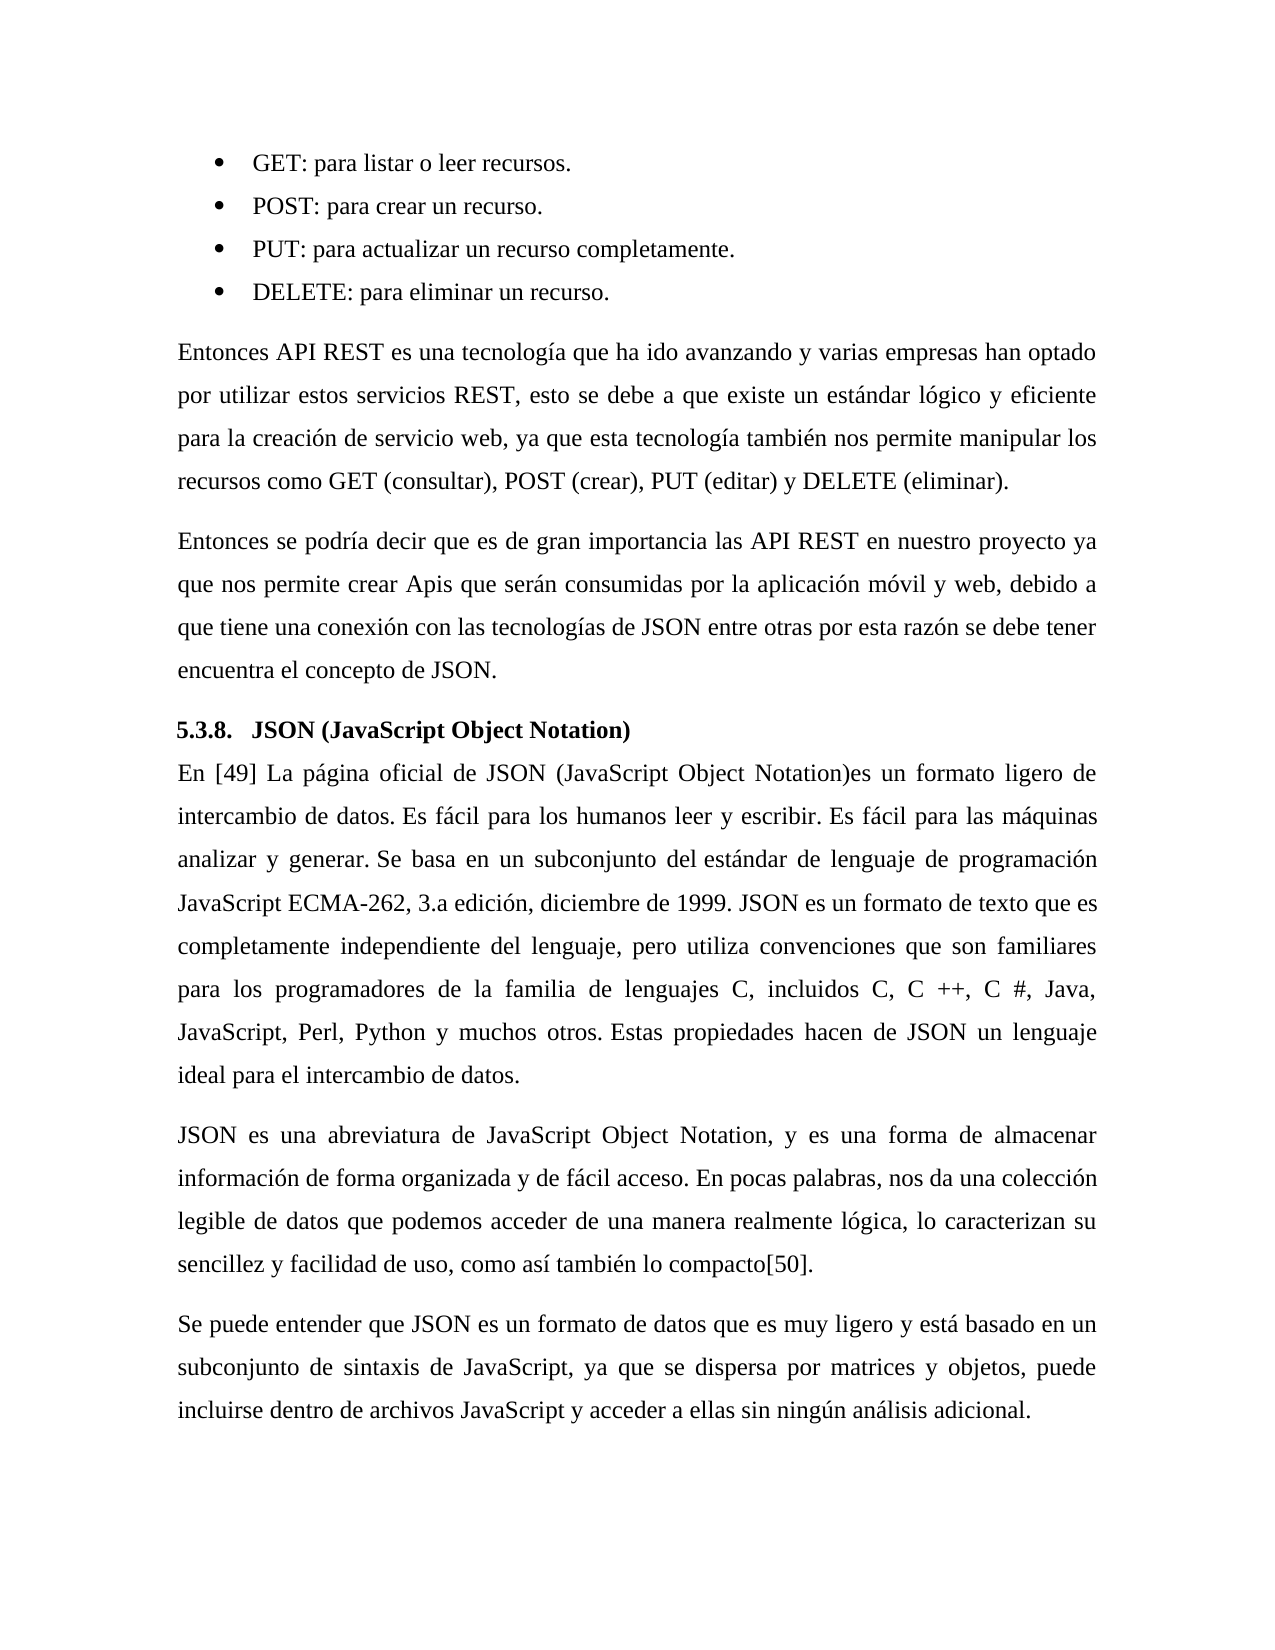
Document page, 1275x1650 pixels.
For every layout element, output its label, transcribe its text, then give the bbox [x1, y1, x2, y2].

list PUT: para actualizar un recurso completamente. [215, 234, 1098, 263]
list DELETE: para eliminar un recurso. [215, 277, 1098, 306]
text Entonces API REST es una tecnología que ha ido avanzando y varias empresas han optado por utilizar estos servicios REST, esto se debe a que existe un estándar lógico y eficiente para la creación de servicio web, ya que esta tecnología también nos permite manipular los recursos como GET (consultar), POST (crear), PUT (editar) y DELETE (eliminar). [177, 337, 1098, 495]
text En [49] La página oficial de JSON (JavaScript Object Notation)es un formato ligero de intercambio de datos. Es fácil para los humanos leer y escribir. Es fácil para las máquinas analizar y generar. Se basa en un subconjunto del estándar de lenguaje de programación JavaScript ECMA-262, 3.a edición, diciembre de 1999. JSON es un formato de texto que es completamente independiente del lenguaje, pero utiliza convenciones que son familiares para los programadores de la familia de lenguajes C, incluidos C, C ++, C #, Java, JavaScript, Perl, Python y muchos otros. Estas propiedades hacen de JSON un lenguaje ideal para el intercambio de datos. [177, 758, 1098, 1089]
text Se puede entender que JSON es un formato de datos que es muy ligero y está basado en un subconjunto de sintaxis de JavaScript, ya que se dispersa por matrices y objetos, puede incluirse dentro de archivos JavaScript y acceder a ellas sin ningún análisis adicional. [177, 1309, 1098, 1424]
list GET: para listar o leer recursos. [215, 148, 1098, 176]
list JSON (JavaScript Object Notation) [176, 715, 1098, 744]
list POST: para crear un recurso. [215, 191, 1098, 219]
text Entonces se podría decir que es de gran importancia las API REST en nuestro proyecto ya que nos permite crear Apis que serán consumidas por la aplicación móvil y web, debido a que tiene una conexión con las tecnologías de JSON entre otras por esta razón se debe tener encuentra el concepto de JSON. [177, 526, 1098, 684]
text JSON es una abreviatura de JavaScript Object Notation, y es una forma de almacenar información de forma organizada y de fácil acceso. En pocas palabras, nos da una colección legible de datos que podemos acceder de una manera realmente lógica, lo caracterizan su sencillez y facilidad de uso, como así también lo compacto[50]. [177, 1120, 1098, 1278]
